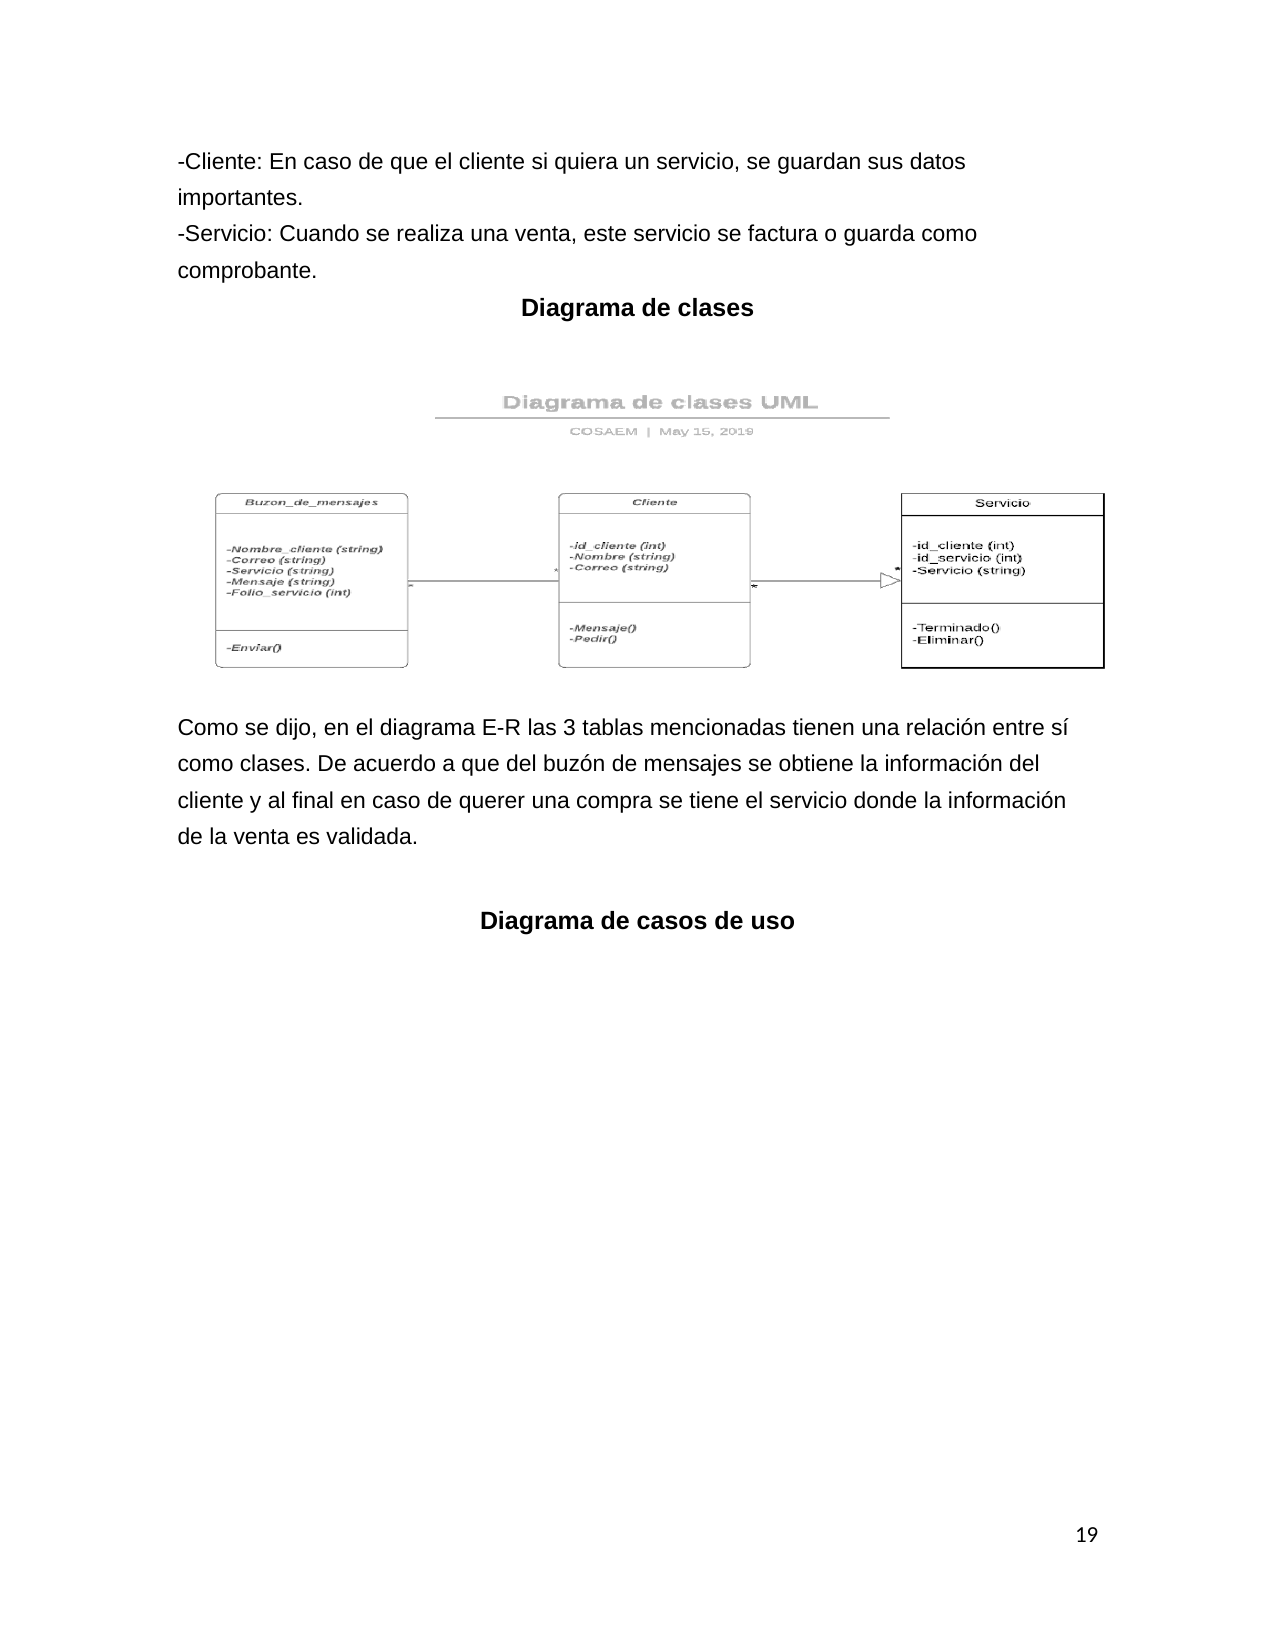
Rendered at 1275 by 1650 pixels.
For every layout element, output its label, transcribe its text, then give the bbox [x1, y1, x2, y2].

text Diagrama de clases [177, 293, 1098, 322]
text -Servicio: Cuando se realiza una venta, este servicio se factura o guarda como comprobante. [177, 220, 1098, 283]
text Diagrama de casos de uso [177, 906, 1098, 935]
text Como se dijo, en el diagrama E-R las 3 tablas mencionadas tienen una relación entre sí como clases. De acuerdo a que del buzón de mensajes se obtiene la información del cliente y al final en caso de querer una compra se tiene el servicio donde la información de la venta es validada. [177, 714, 1098, 849]
text -Cliente: En caso de que el cliente si quiera un servicio, se guardan sus datos importantes. [177, 148, 1098, 210]
picture [177, 332, 1148, 704]
